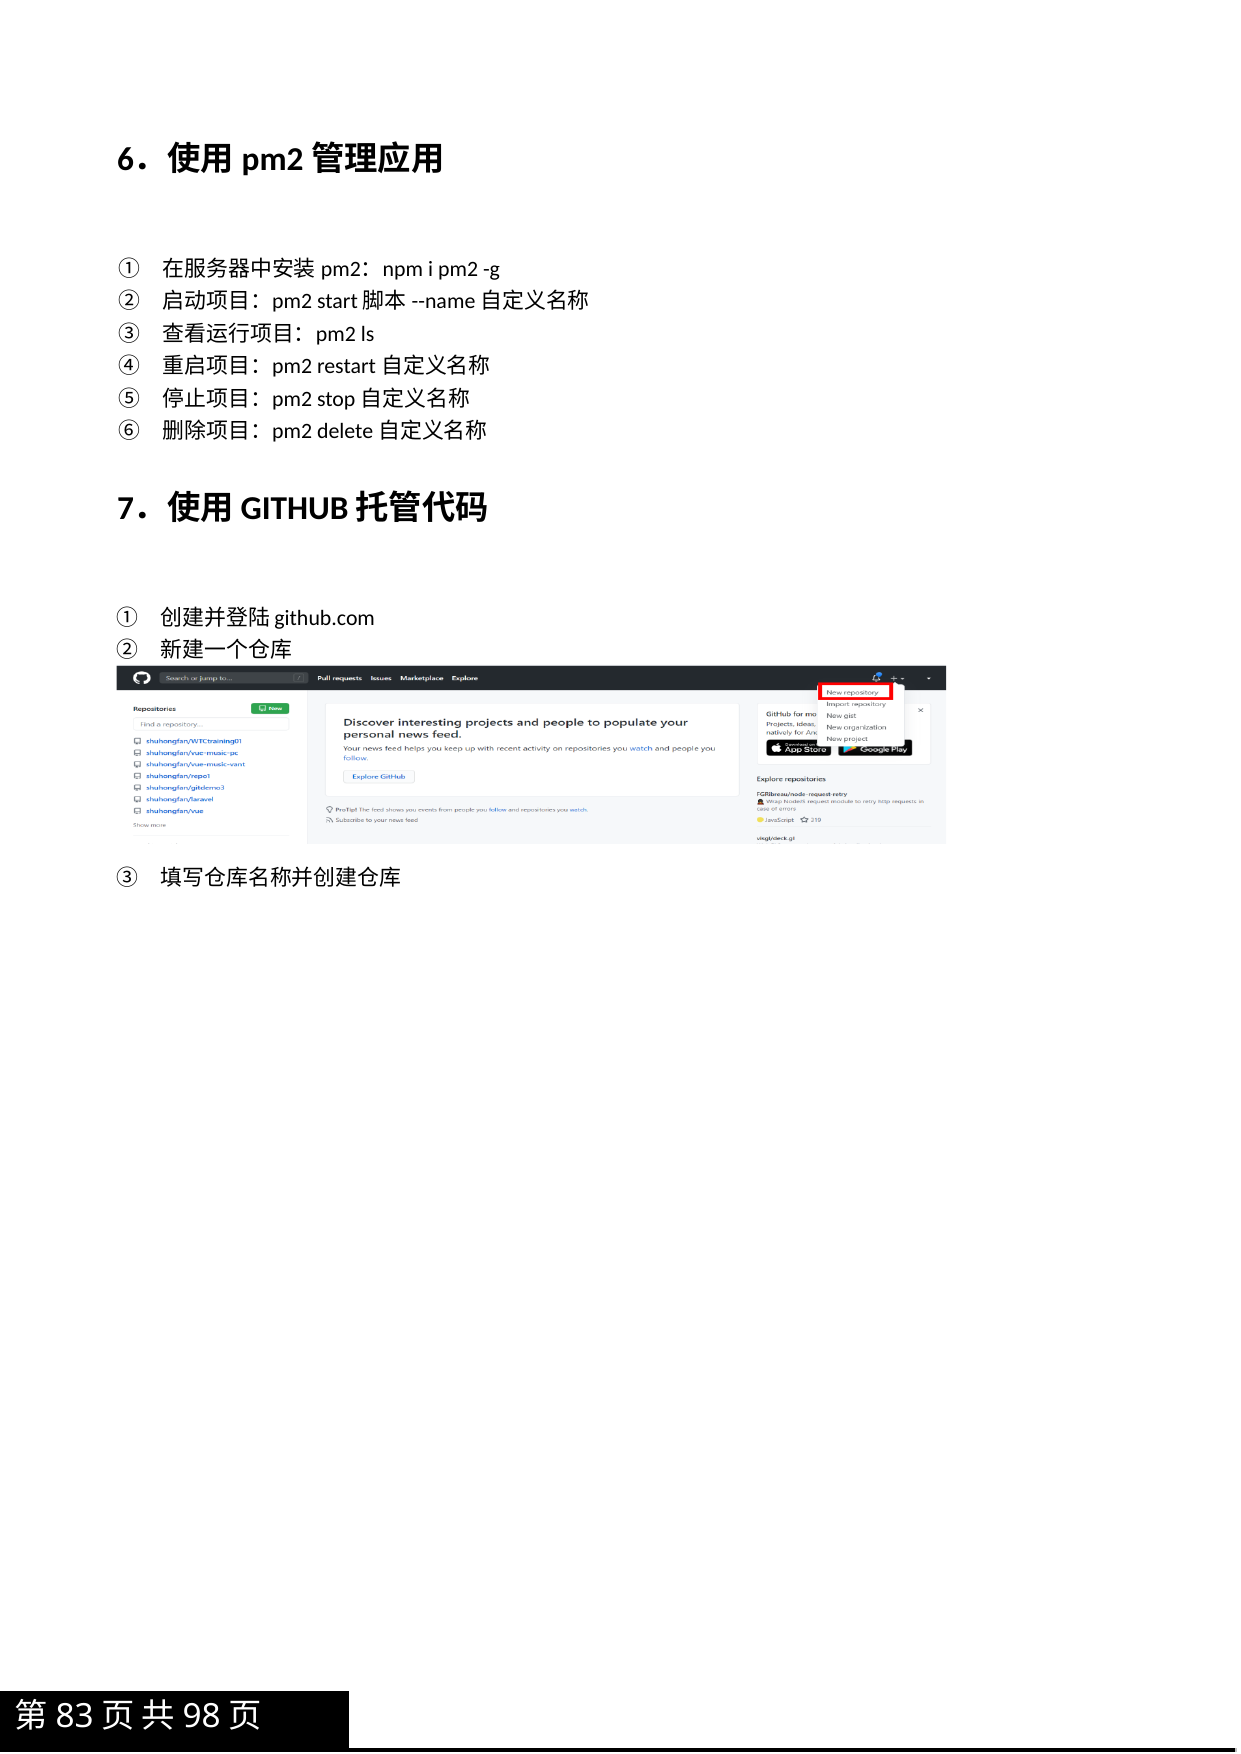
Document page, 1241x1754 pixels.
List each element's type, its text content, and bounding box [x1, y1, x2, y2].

list 填写仓库名称并创建仓库 [75, 859, 1165, 892]
list 删除项目：pm2 delete 自定义名称 [75, 413, 1165, 445]
picture [116, 664, 947, 844]
list 查看运行项目：pm2 ls [75, 315, 1165, 348]
list 新建一个仓库 [75, 632, 1165, 664]
list 重启项目：pm2 restart 自定义名称 [75, 348, 1165, 380]
picture [0, 1691, 1241, 1752]
subtitle 使用 pm2 管理应用 [75, 123, 1165, 188]
list 在服务器中安装 pm2：npm i pm2 -g [75, 250, 1165, 283]
list 停止项目：pm2 stop 自定义名称 [75, 380, 1165, 413]
list 创建并登陆github.com [75, 599, 1165, 632]
subtitle 使用GITHUB托管代码 [75, 472, 1165, 537]
list 启动项目：pm2 start 脚本 --name 自定义名称 [75, 283, 1165, 315]
